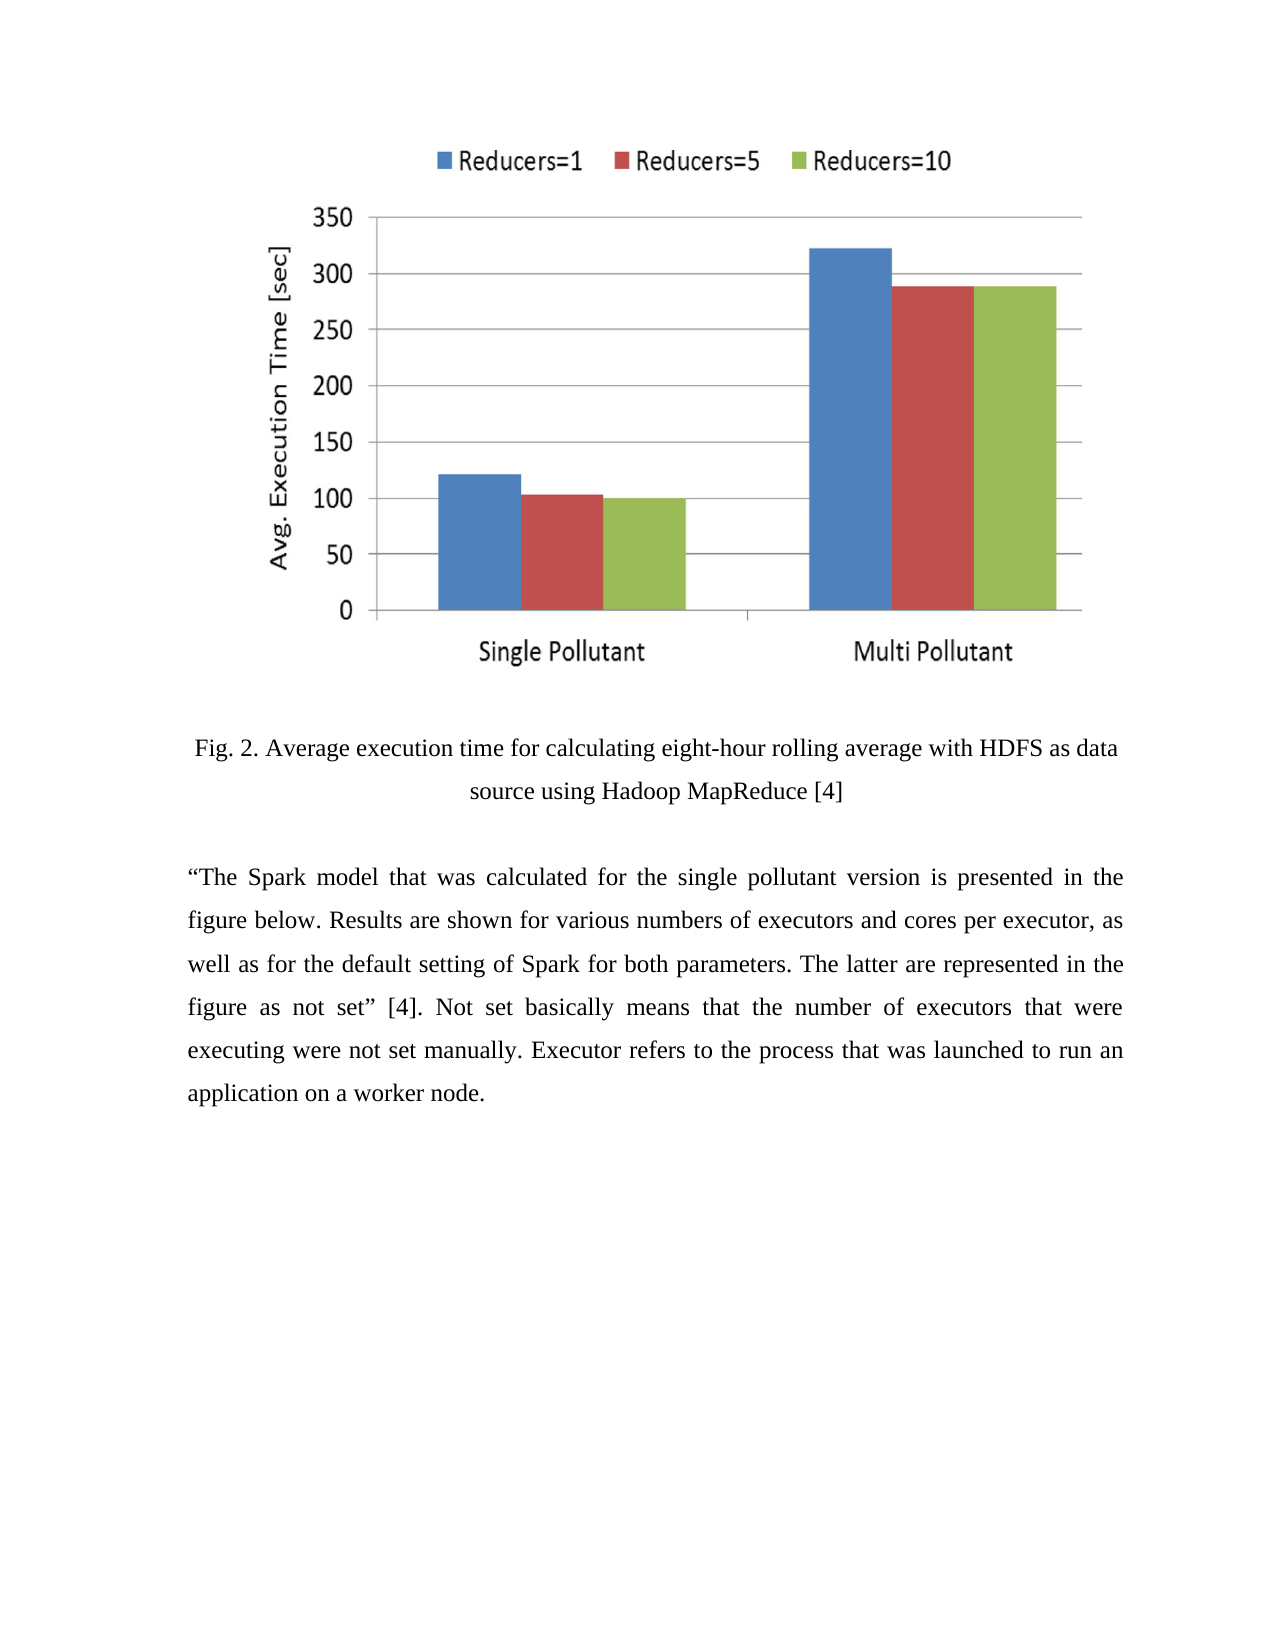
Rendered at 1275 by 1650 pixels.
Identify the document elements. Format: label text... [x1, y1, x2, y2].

text Fig. 2. Average execution time for calculating eight-hour rolling average with HDFS as data source using Hadoop MapReduce [4] [187, 733, 1125, 805]
picture [230, 150, 1083, 718]
text “The Spark model that was calculated for the single pollutant version is presented in the figure below. Results are shown for various numbers of executors and cores per executor, as well as for the default setting of Spark for both parameters. The latter are represented in the figure as not set” [4]. Not set basically means that the number of executors that were executing were not set manually. Executor refers to the process that was launched to run an application on a worker node. [187, 862, 1125, 1107]
